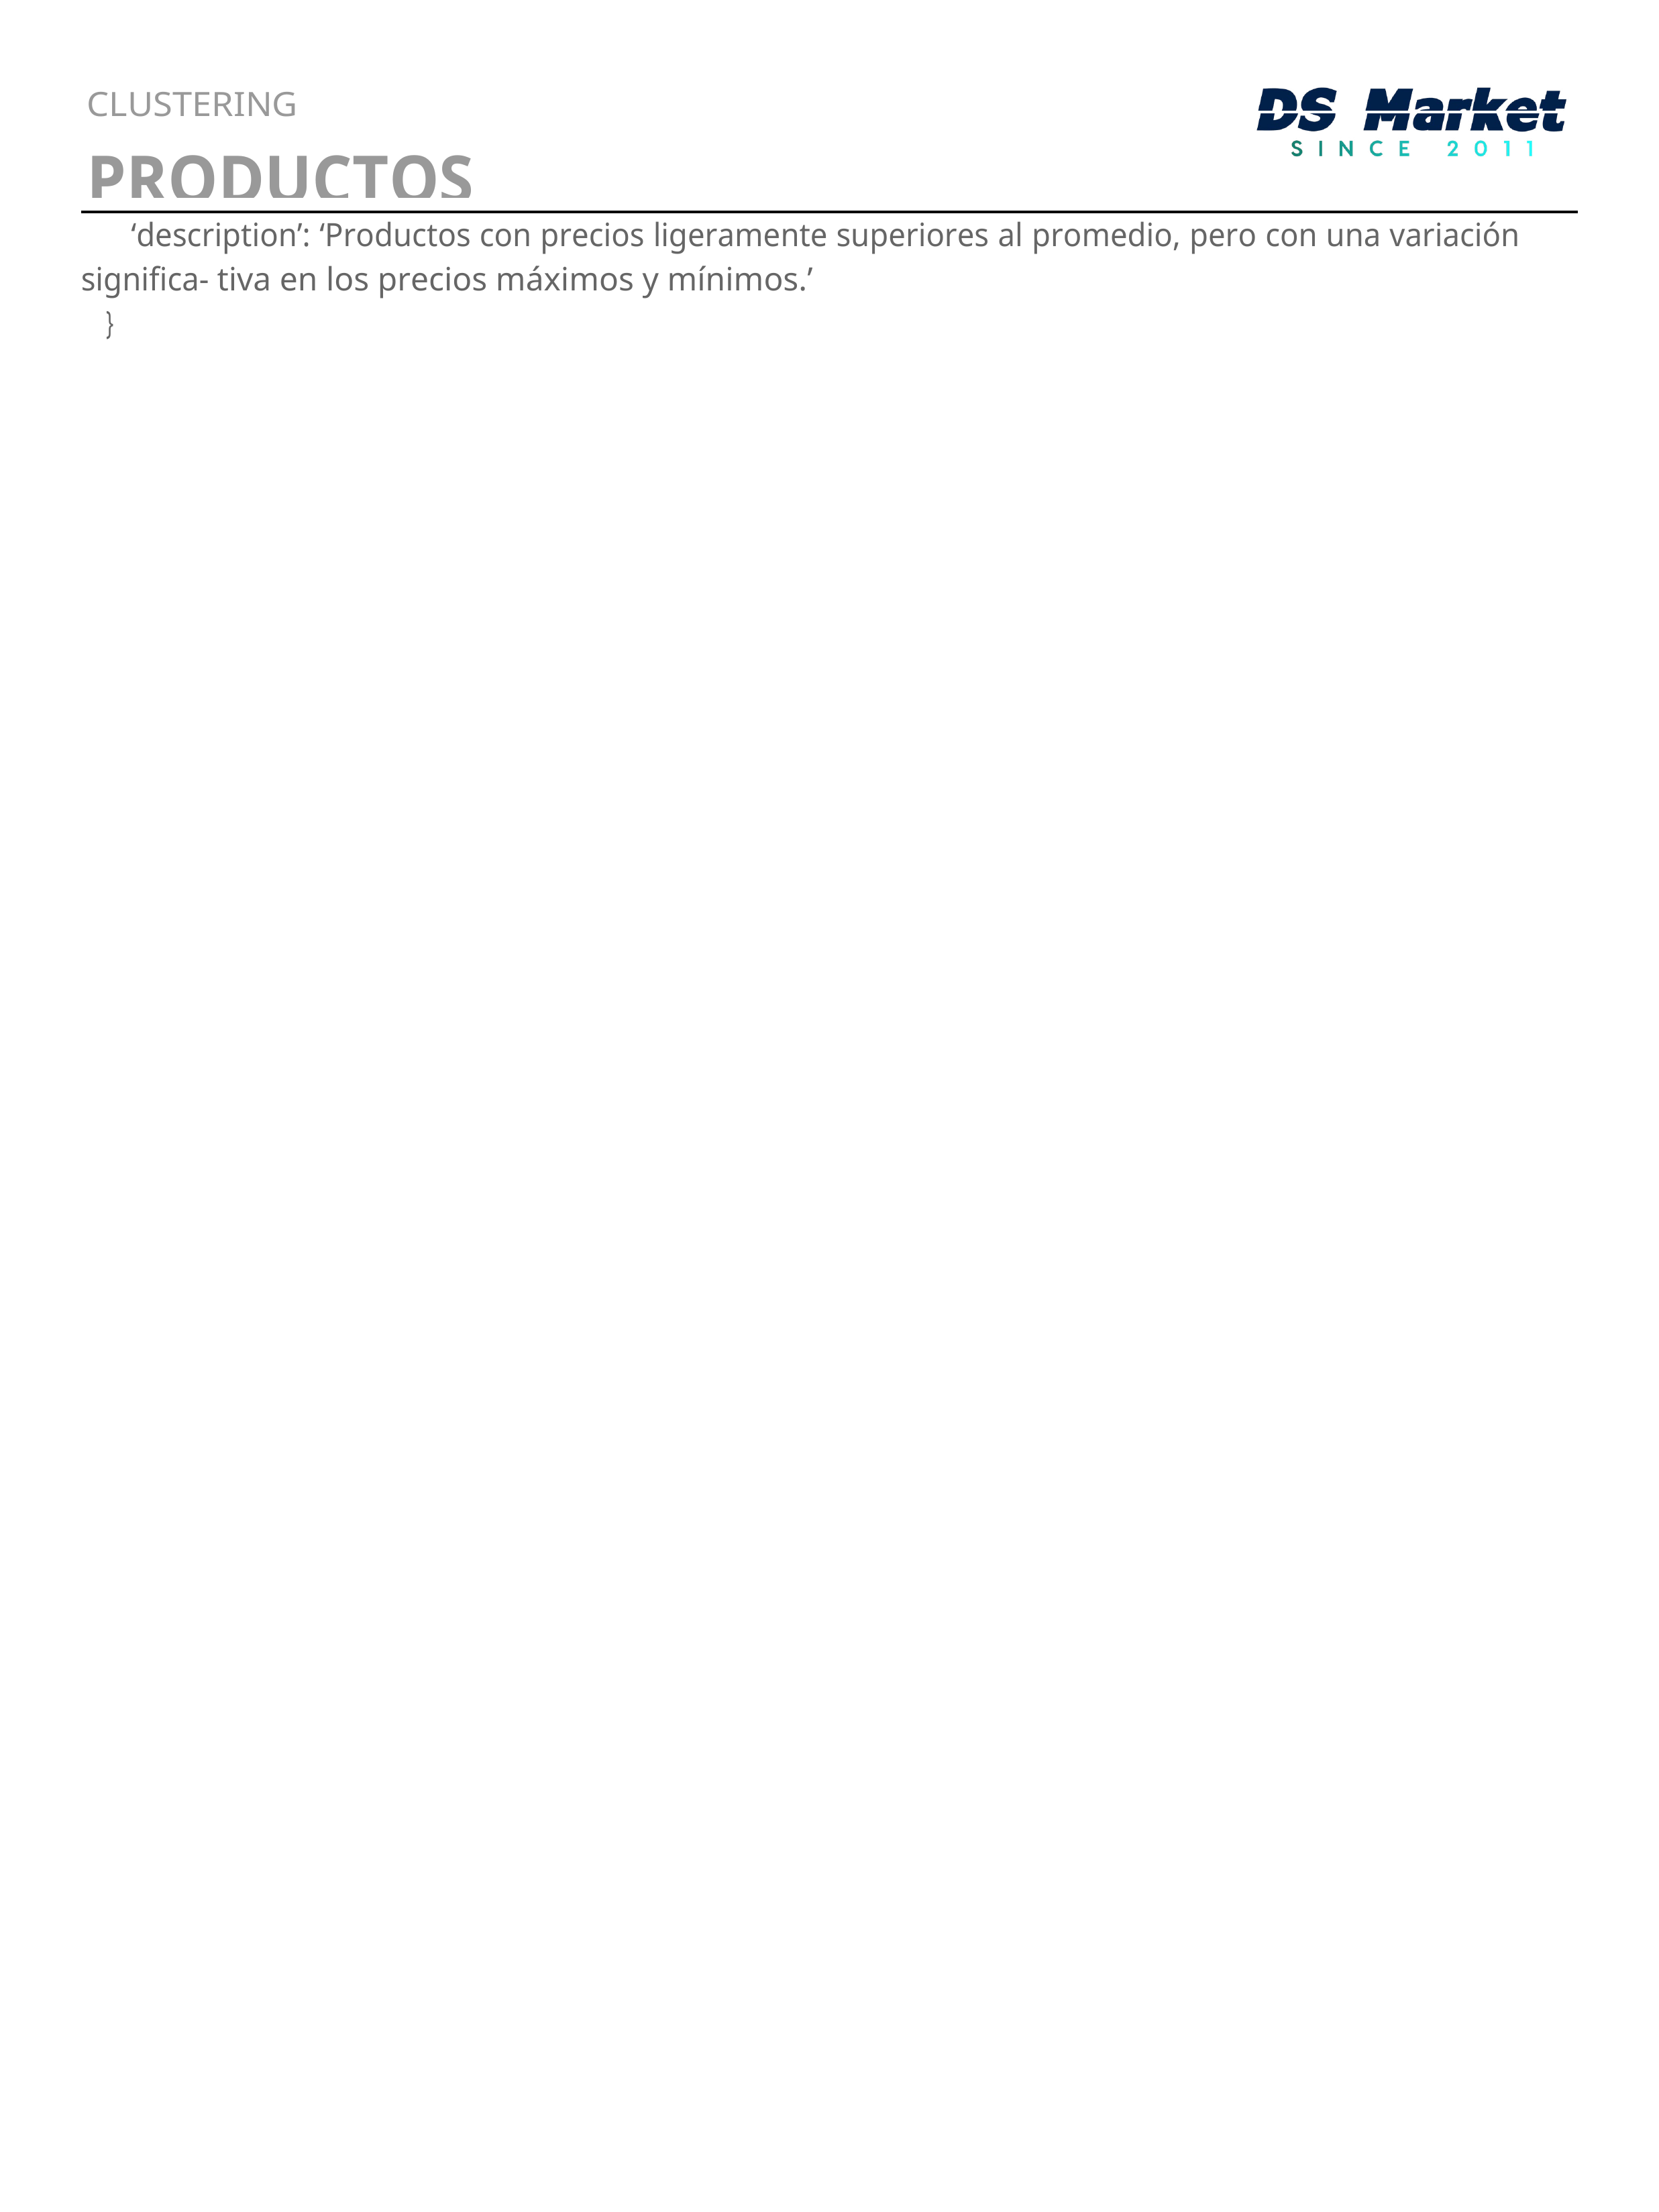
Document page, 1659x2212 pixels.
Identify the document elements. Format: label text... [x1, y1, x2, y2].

picture [1248, 111, 1575, 165]
picture [1248, 78, 1575, 111]
text ‘description’: ‘Productos con precios ligeramente superiores al promedio, pero con una variación significa- tiva en los precios máximos y mínimos.’ [81, 213, 1586, 300]
text } [106, 300, 1586, 344]
